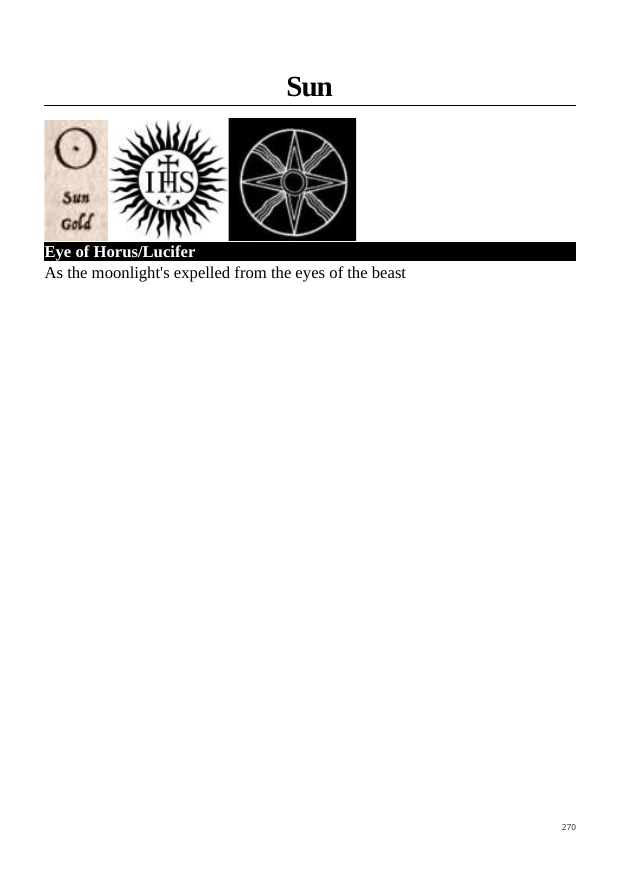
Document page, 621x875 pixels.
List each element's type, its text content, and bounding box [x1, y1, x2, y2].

subtitle Sun [44, 69, 576, 105]
text As the moonlight's expelled from the eyes of the beast [44, 262, 576, 282]
subtitle Eye of Horus/Lucifer [44, 242, 576, 261]
picture [44, 118, 357, 241]
